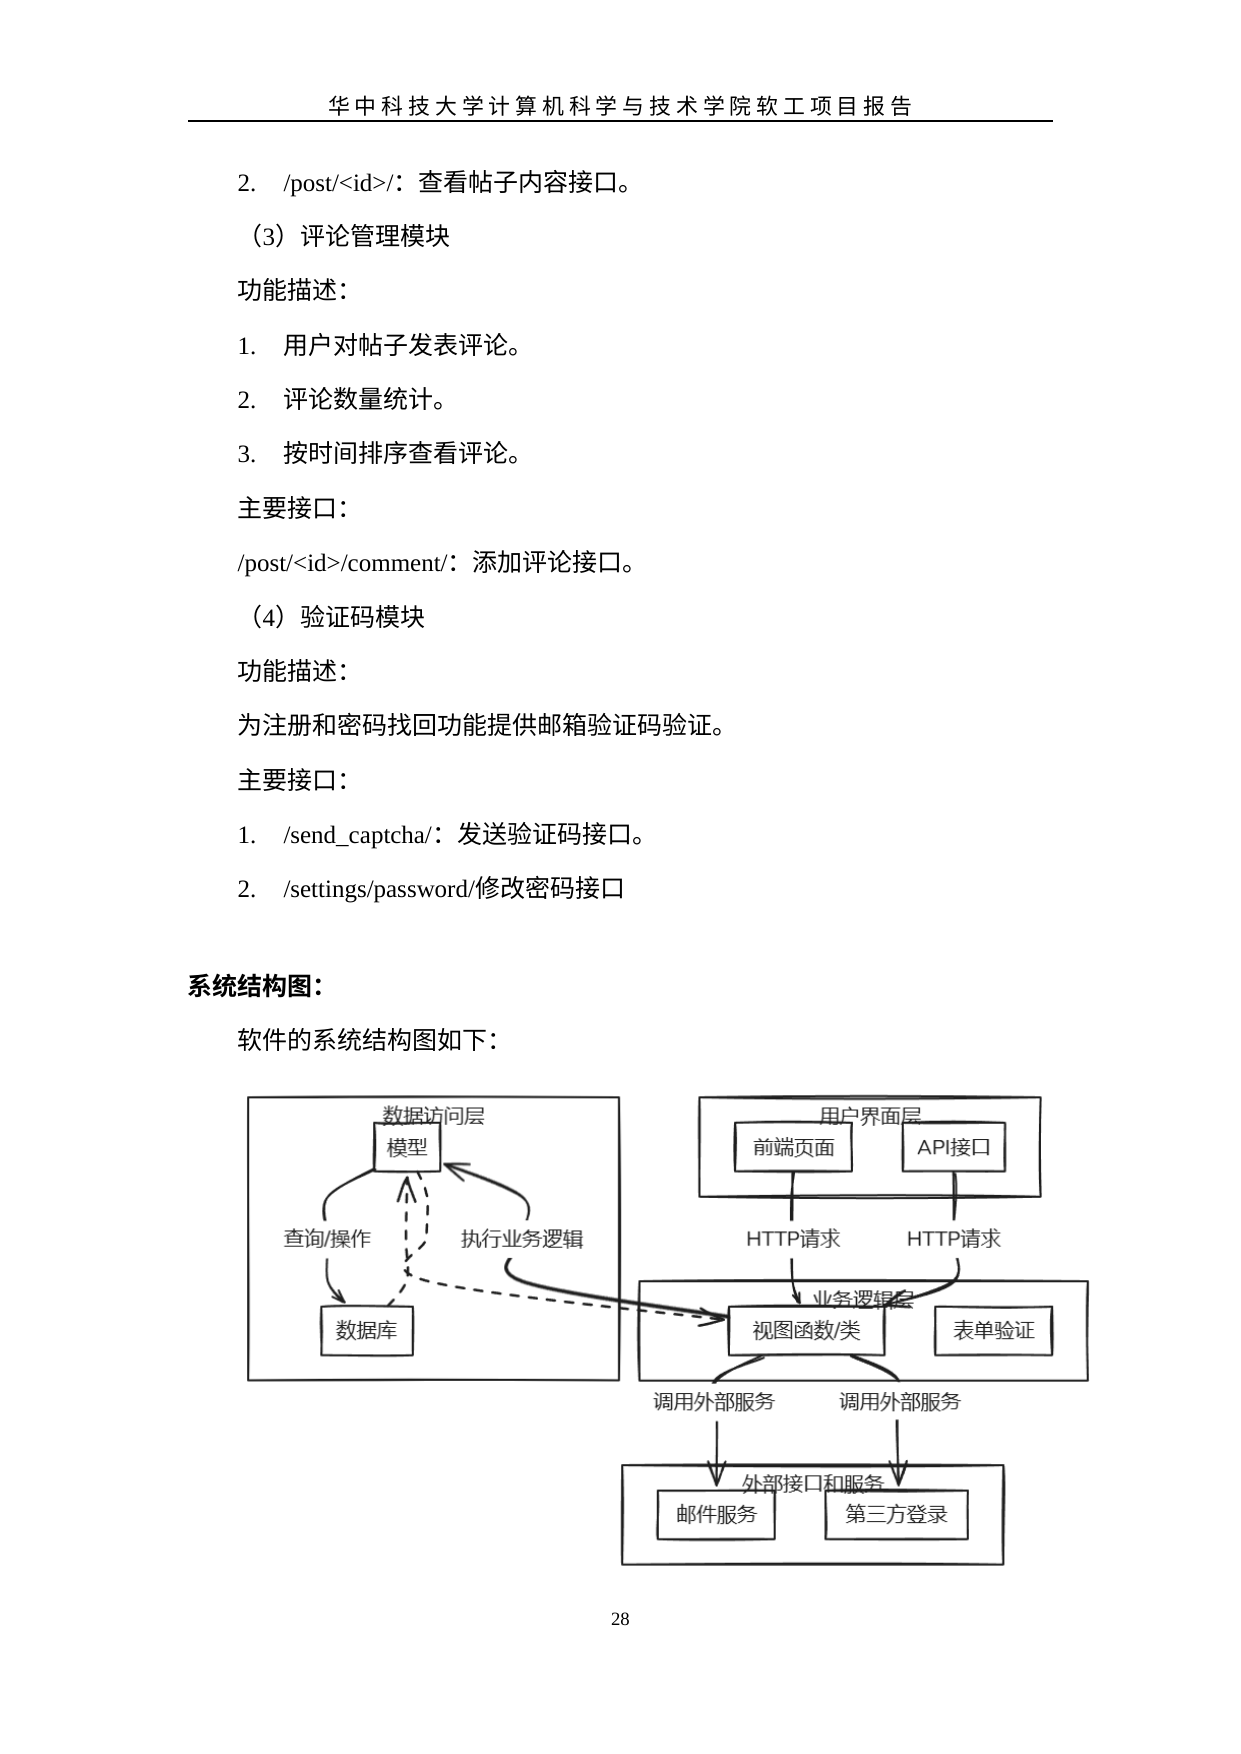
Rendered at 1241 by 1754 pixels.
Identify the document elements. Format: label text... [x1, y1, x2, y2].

text 主要接口： [187, 488, 1053, 524]
picture [237, 1075, 1103, 1578]
text （3）评论管理模块 [187, 216, 1053, 253]
text 为注册和密码找回功能提供邮箱验证码验证。 [187, 706, 1053, 742]
text 软件的系统结构图如下： [187, 1021, 1053, 1057]
text 功能描述： [187, 651, 1053, 688]
list /send_captcha/：发送验证码接口。 [237, 814, 1053, 851]
text 系统结构图： [187, 966, 1053, 1003]
list /settings/password/修改密码接口 [237, 869, 1053, 905]
text 功能描述： [187, 271, 1053, 307]
list 评论数量统计。 [237, 379, 1053, 416]
text /post/<id>/comment/：添加评论接口。 [187, 543, 1053, 579]
text （4）验证码模块 [187, 597, 1053, 633]
list 用户对帖子发表评论。 [237, 325, 1053, 361]
list 按时间排序查看评论。 [237, 434, 1053, 470]
text 主要接口： [187, 760, 1053, 796]
list /post/<id>/：查看帖子内容接口。 [237, 162, 1053, 198]
